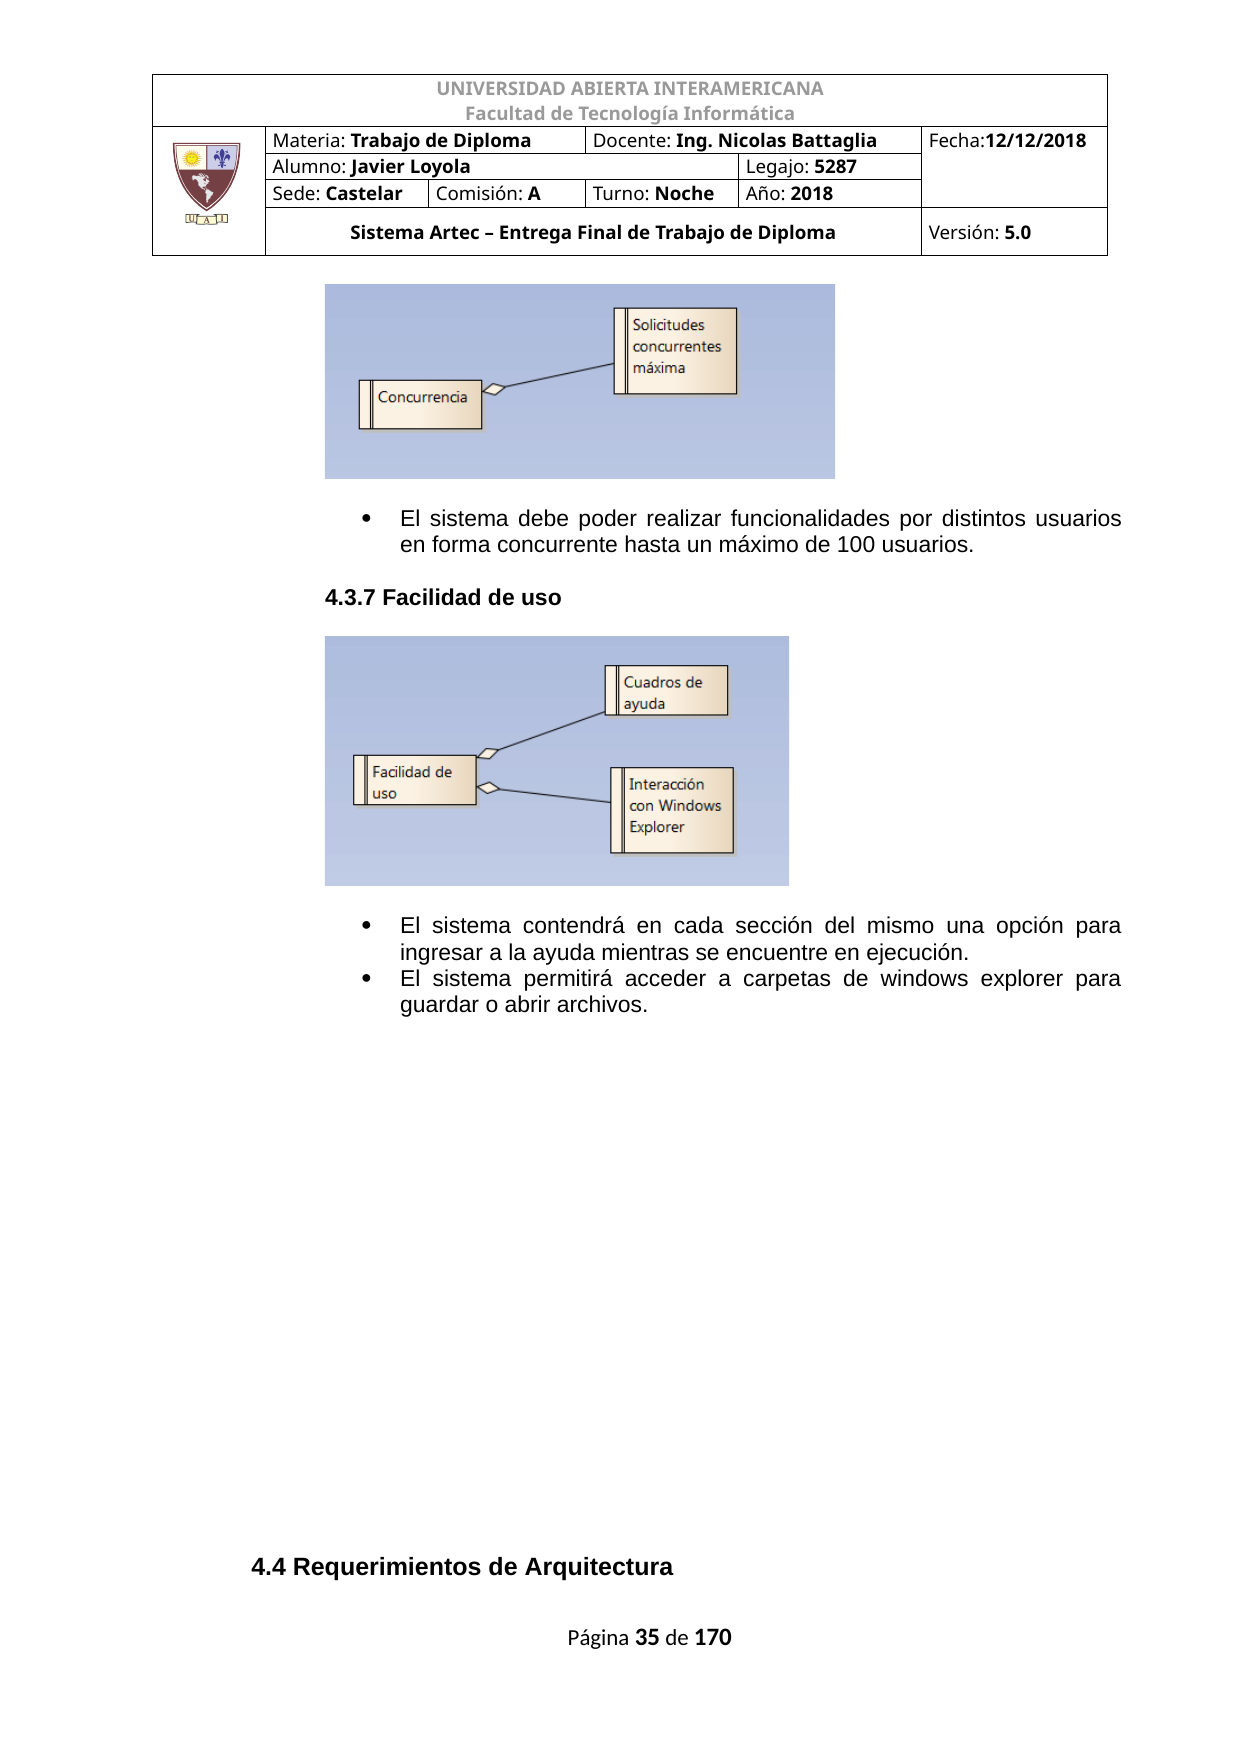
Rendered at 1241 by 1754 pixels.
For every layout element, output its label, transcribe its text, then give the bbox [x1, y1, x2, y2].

text 4.4 Requerimientos de Arquitectura [251, 1552, 1122, 1581]
picture [157, 136, 257, 228]
text 4.3.7 Facilidad de uso [325, 583, 1122, 610]
picture [324, 636, 790, 886]
list El sistema debe poder realizar funcionalidades por distintos usuarios en forma concurrente hasta un máximo de 100 usuarios. [362, 504, 1122, 557]
list El sistema contendrá en cada sección del mismo una opción para ingresar a la ayuda mientras se encuentre en ejecución. [362, 912, 1122, 965]
picture [324, 284, 836, 479]
list El sistema permitirá acceder a carpetas de windows explorer para guardar o abrir archivos. [362, 965, 1122, 1018]
